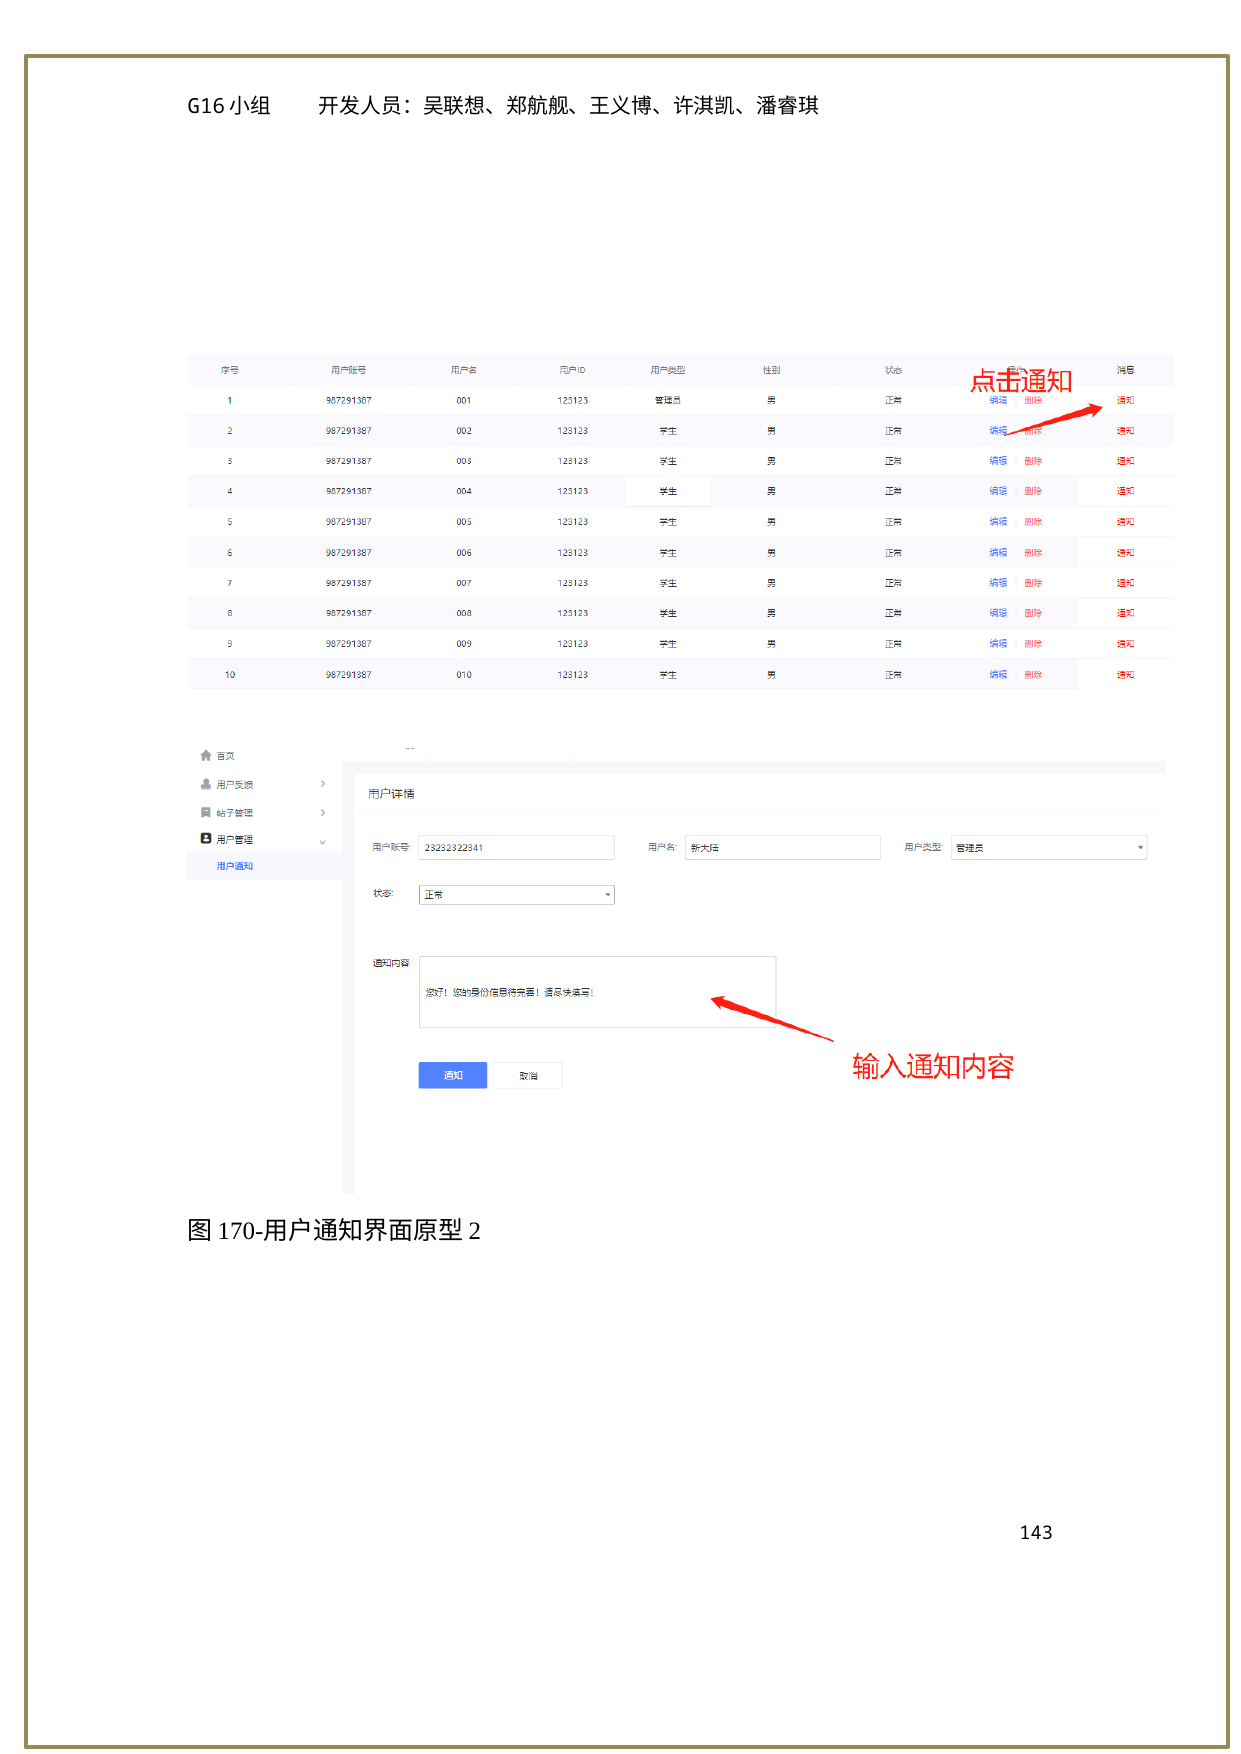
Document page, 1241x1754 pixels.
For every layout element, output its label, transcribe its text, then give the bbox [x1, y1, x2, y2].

picture [187, 344, 1175, 689]
text 图170-用户通知界面原型2 [187, 1206, 1053, 1247]
picture [187, 748, 1165, 1194]
